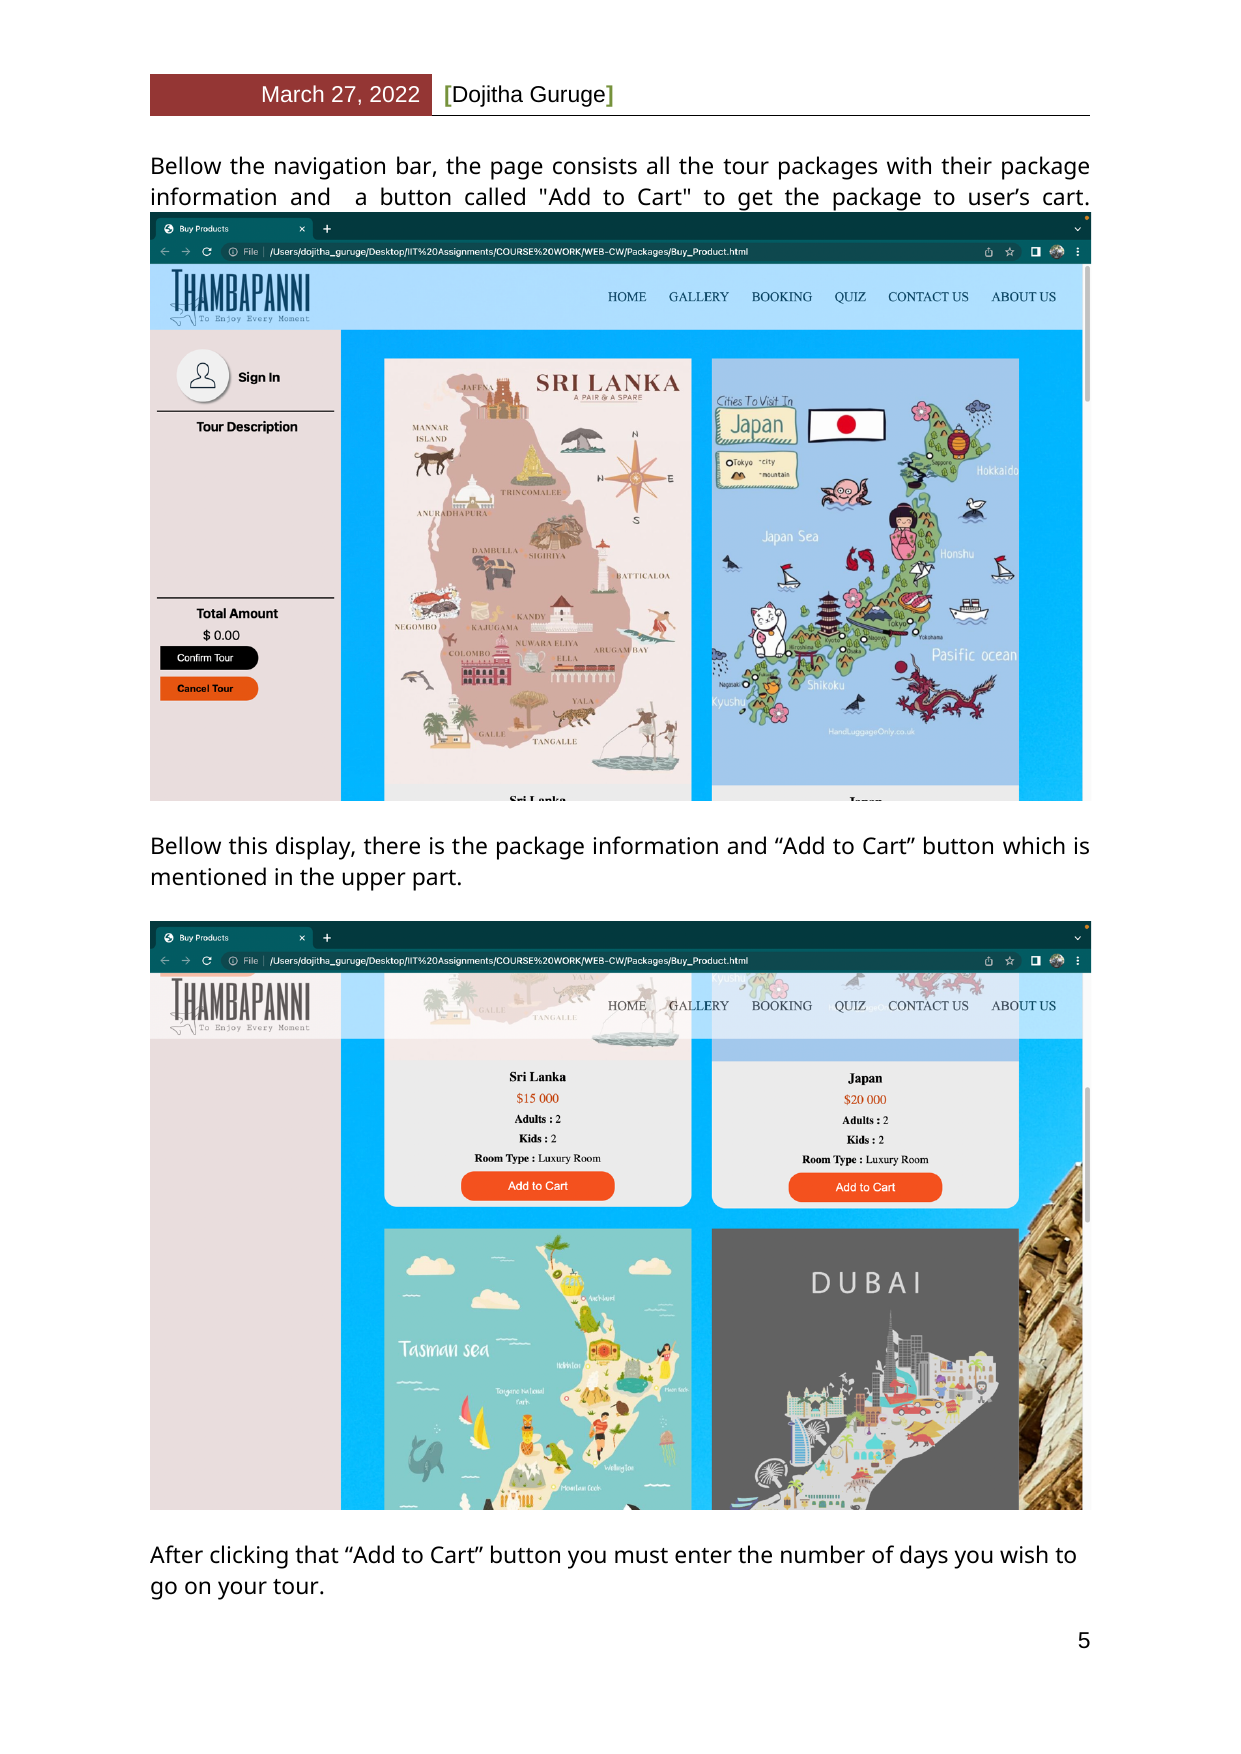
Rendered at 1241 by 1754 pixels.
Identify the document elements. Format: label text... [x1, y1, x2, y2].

text Bellow this display, there is the package information and “Add to Cart” button which is mentioned in the upper part. [150, 830, 1090, 892]
text Bellow the navigation bar, the page consists all the tour packages with their package information and a button called "Add to Cart" to get the package to user’s cart. [150, 150, 1090, 212]
picture [150, 921, 1092, 1510]
picture [385, 359, 691, 801]
picture [712, 359, 1019, 801]
picture [150, 212, 1092, 801]
text After clicking that “Add to Cart” button you must enter the number of days you wish to go on your tour. [150, 1539, 1090, 1601]
